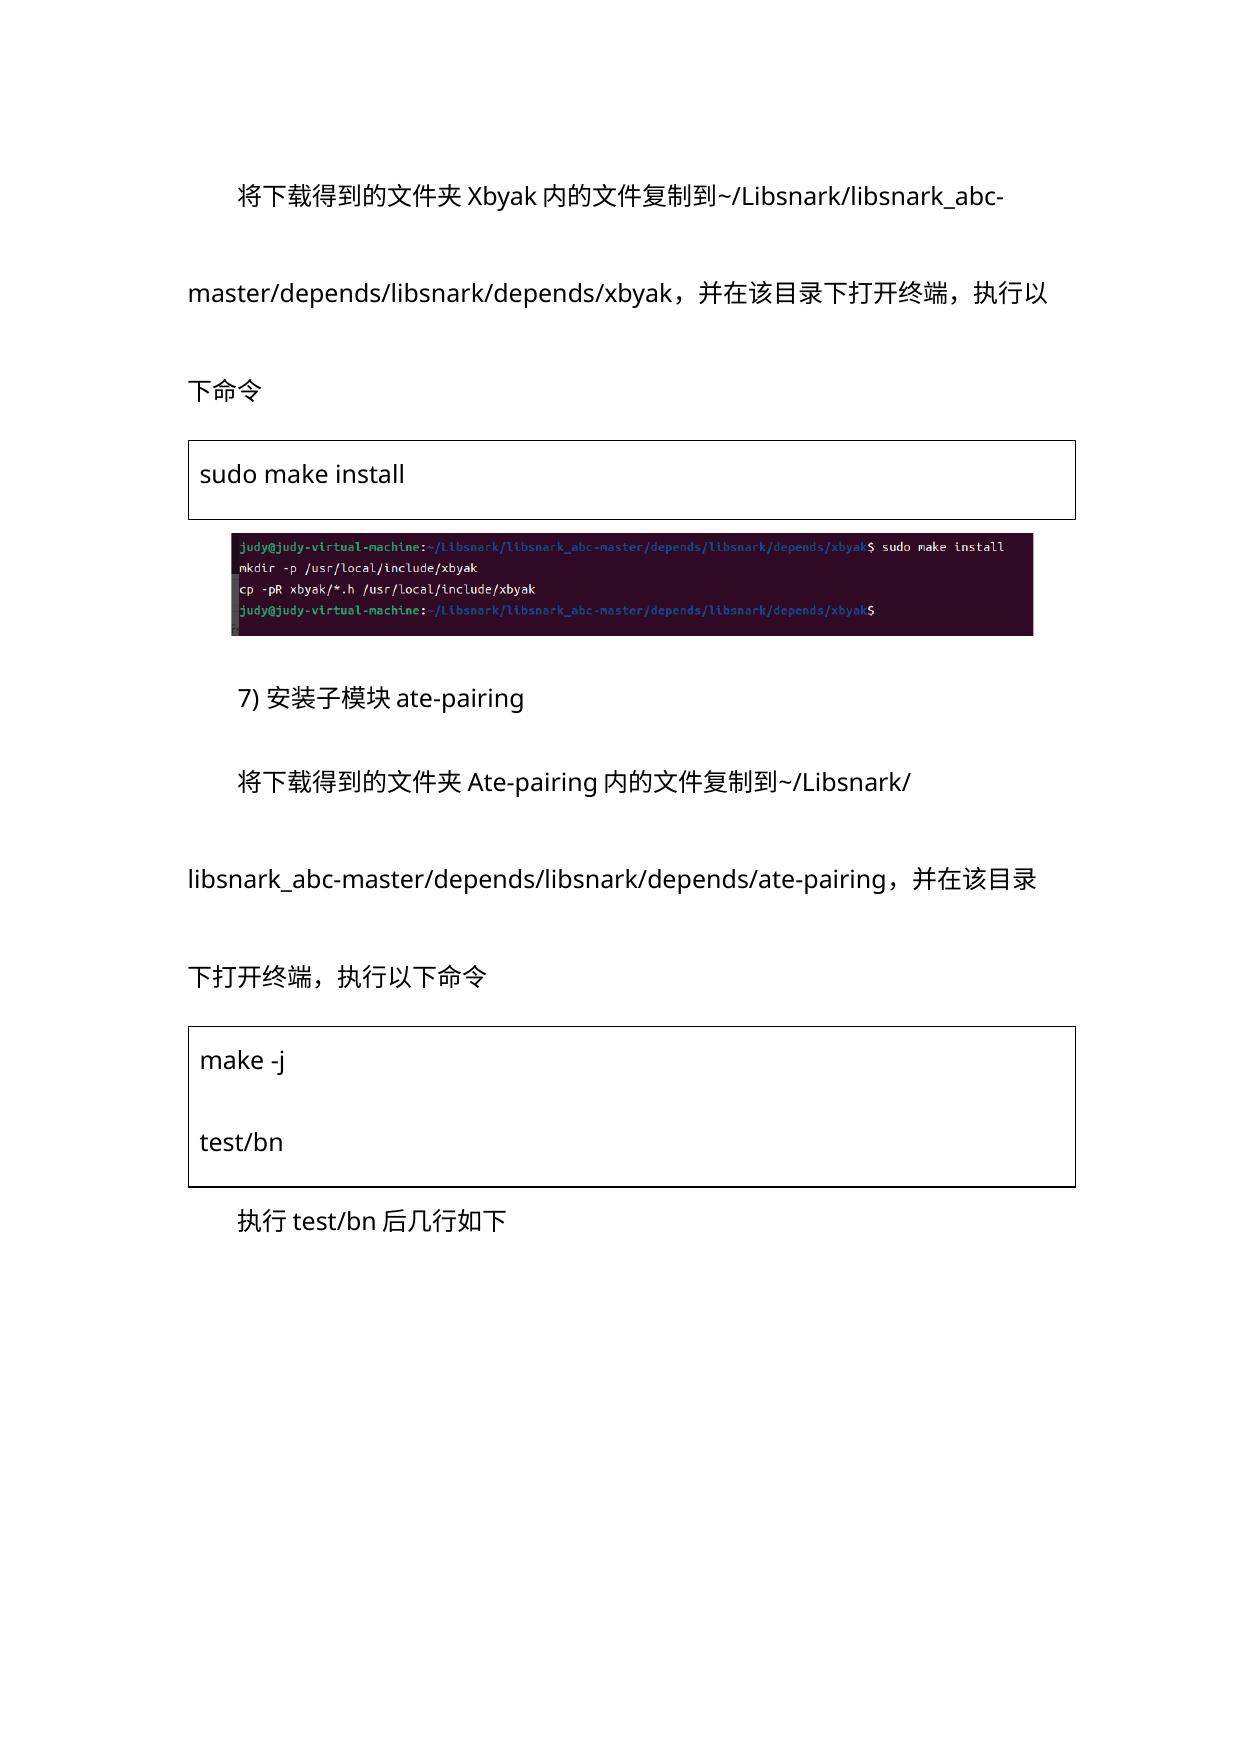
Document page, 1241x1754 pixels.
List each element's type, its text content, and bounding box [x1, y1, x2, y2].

list 7) 安装子模块ate-pairing [187, 664, 1053, 729]
list 将下载得到的文件夹Ate-pairing内的文件复制到~/Libsnark/libsnark_abc-master/depends/libsnark/depends/ate-pairing，并在该目录下打开终端，执行以下命令 [187, 748, 1053, 1008]
table_header make -j test/bn [189, 1027, 1075, 1186]
list 执行test/bn后几行如下 [187, 1187, 1053, 1252]
table_header sudo make install [189, 441, 1075, 519]
list 将下载得到的文件夹Xbyak内的文件复制到~/Libsnark/libsnark_abc-master/depends/libsnark/depends/xbyak，并在该目录下打开终端，执行以下命令 [187, 162, 1053, 422]
picture [231, 533, 1034, 636]
